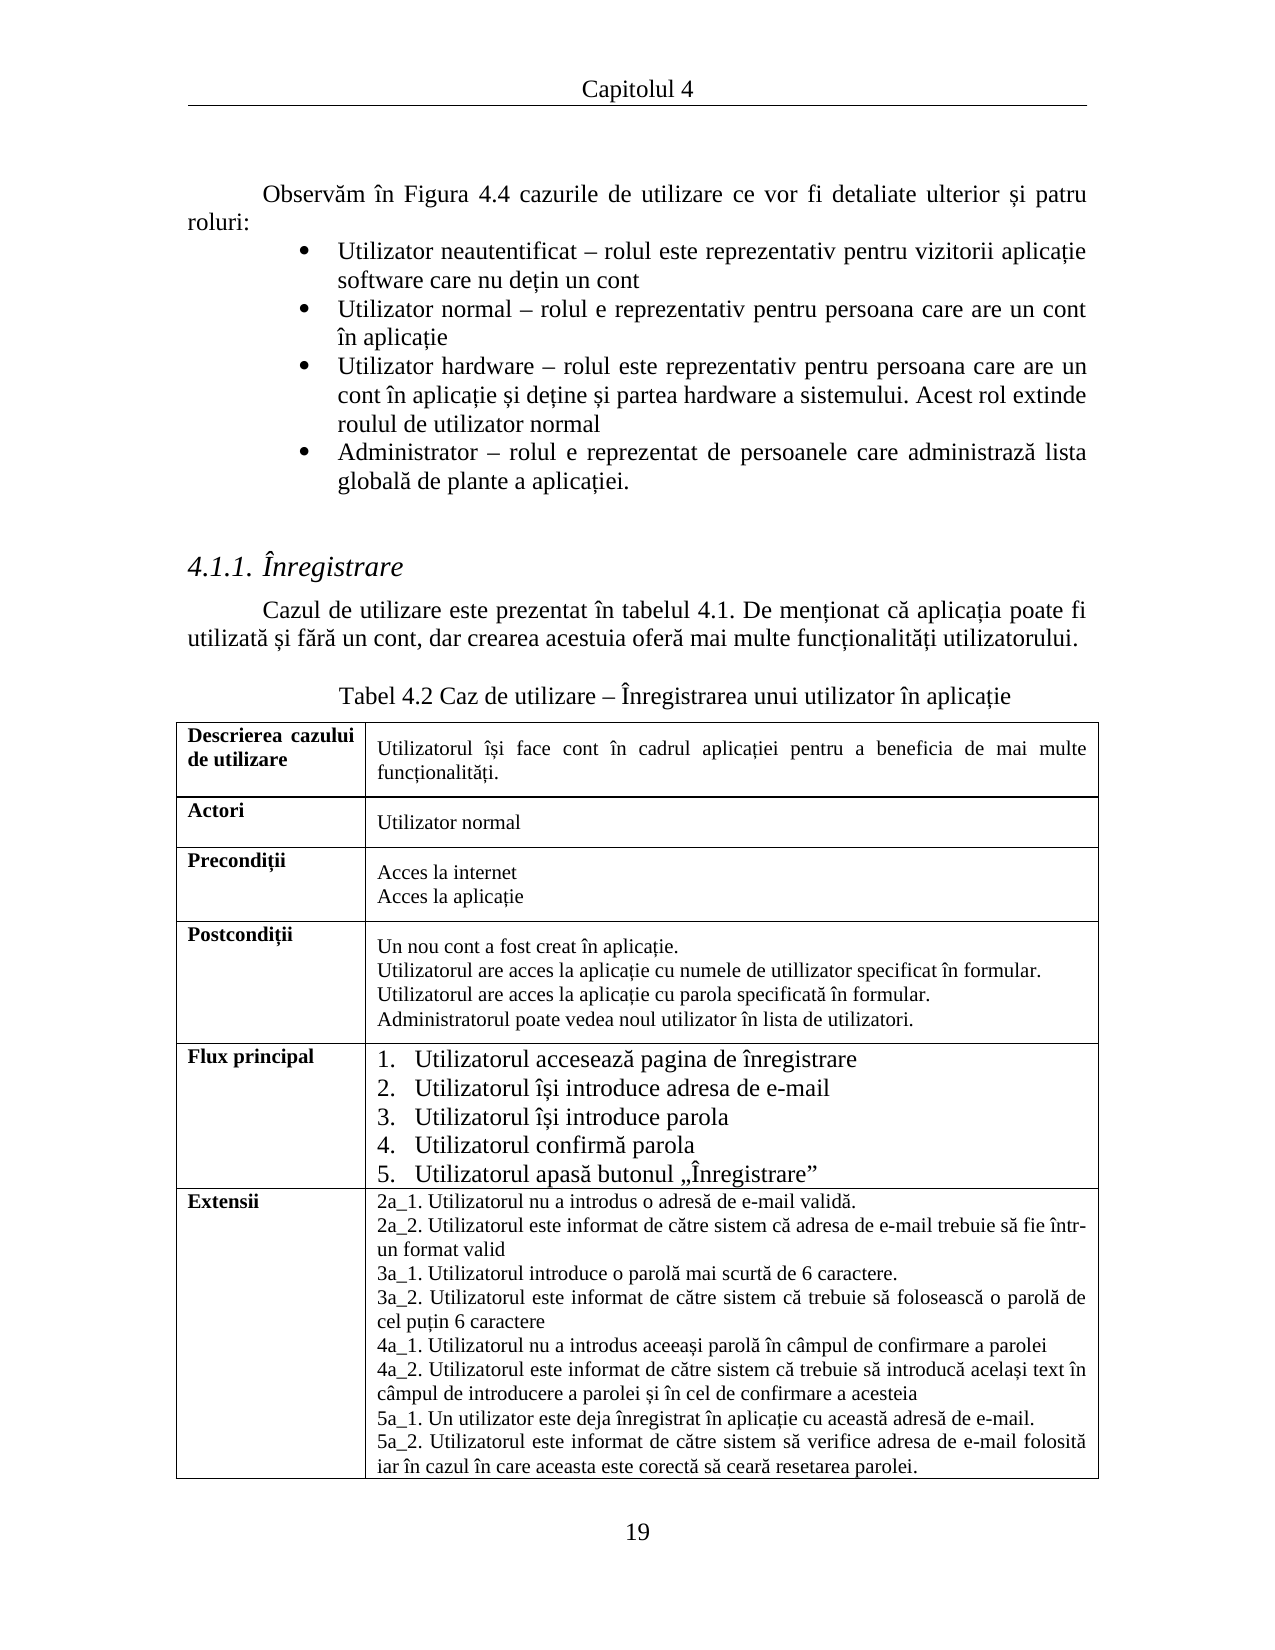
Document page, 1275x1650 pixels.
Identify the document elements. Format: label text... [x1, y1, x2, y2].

list Utilizator neautentificat – rolul este reprezentativ pentru vizitorii aplicație software care nu dețin un cont [300, 236, 1087, 294]
table_header Utilizatorul își face cont în cadrul aplicației pentru a beneficia de mai multe funcționalități. [366, 723, 1098, 796]
table_cell Flux principal [177, 1044, 365, 1188]
table_cell Postcondiții [177, 922, 365, 1043]
table_cell Precondiții [177, 848, 365, 921]
table_cell 2a_1. Utilizatorul nu a introdus o adresă de e-mail validă. 2a_2. Utilizatorul este informat de către sistem că adresa de e-mail trebuie să fie într-un format valid 3a_1. Utilizatorul introduce o parolă mai scurtă de 6 caractere. 3a_2. Utilizatorul este informat de către sistem că trebuie să folosească o parolă de cel puțin 6 caractere 4a_1. Utilizatorul nu a introdus aceeași parolă în câmpul de confirmare a parolei 4a_2. Utilizatorul este informat de către sistem că trebuie să introducă același text în câmpul de introducere a parolei și în cel de confirmare a acesteia 5a_1. Un utilizator este deja înregistrat în aplicație cu această adresă de e-mail. 5a_2. Utilizatorul este informat de către sistem să verifice adresa de e-mail folosită iar în cazul în care aceasta este corectă să ceară resetarea parolei. [366, 1189, 1098, 1478]
text Cazul de utilizare este prezentat în tabelul 4.1. De menționat că aplicația poate fi utilizată și fără un cont, dar crearea acestuia oferă mai multe funcționalități utilizatorului. [187, 595, 1087, 652]
table_cell Utilizator normal [366, 798, 1098, 847]
list Utilizator hardware – rolul este reprezentativ pentru persoana care are un cont în aplicație și deține și partea hardware a sistemului. Acest rol extinde roulul de utilizator normal [300, 351, 1087, 437]
list Administrator – rolul e reprezentat de persoanele care administrază lista globală de plante a aplicației. [300, 437, 1087, 495]
table_cell Un nou cont a fost creat în aplicație. Utilizatorul are acces la aplicație cu numele de utillizator specificat în formular. Utilizatorul are acces la aplicație cu parola specificată în formular. Administratorul poate vedea noul utilizator în lista de utilizatori. [366, 922, 1098, 1043]
list Utilizator normal – rolul e reprezentativ pentru persoana care are un cont în aplicație [300, 294, 1087, 351]
table_cell Extensii [177, 1189, 365, 1478]
text Observăm în Figura 4.4 cazurile de utilizare ce vor fi detaliate ulterior și patru roluri: [187, 179, 1087, 236]
table_header Descrierea cazului de utilizare [177, 723, 365, 796]
table_cell Actori [177, 798, 365, 847]
table_cell Acces la internet Acces la aplicație [366, 848, 1098, 921]
table_cell Utilizatorul accesează pagina de înregistrare Utilizatorul își introduce adresa de e-mail Utilizatorul își introduce parola Utilizatorul confirmă parola Utilizatorul apasă butonul „Înregistrare” [366, 1044, 1098, 1188]
subtitle Înregistrare [187, 549, 1087, 582]
